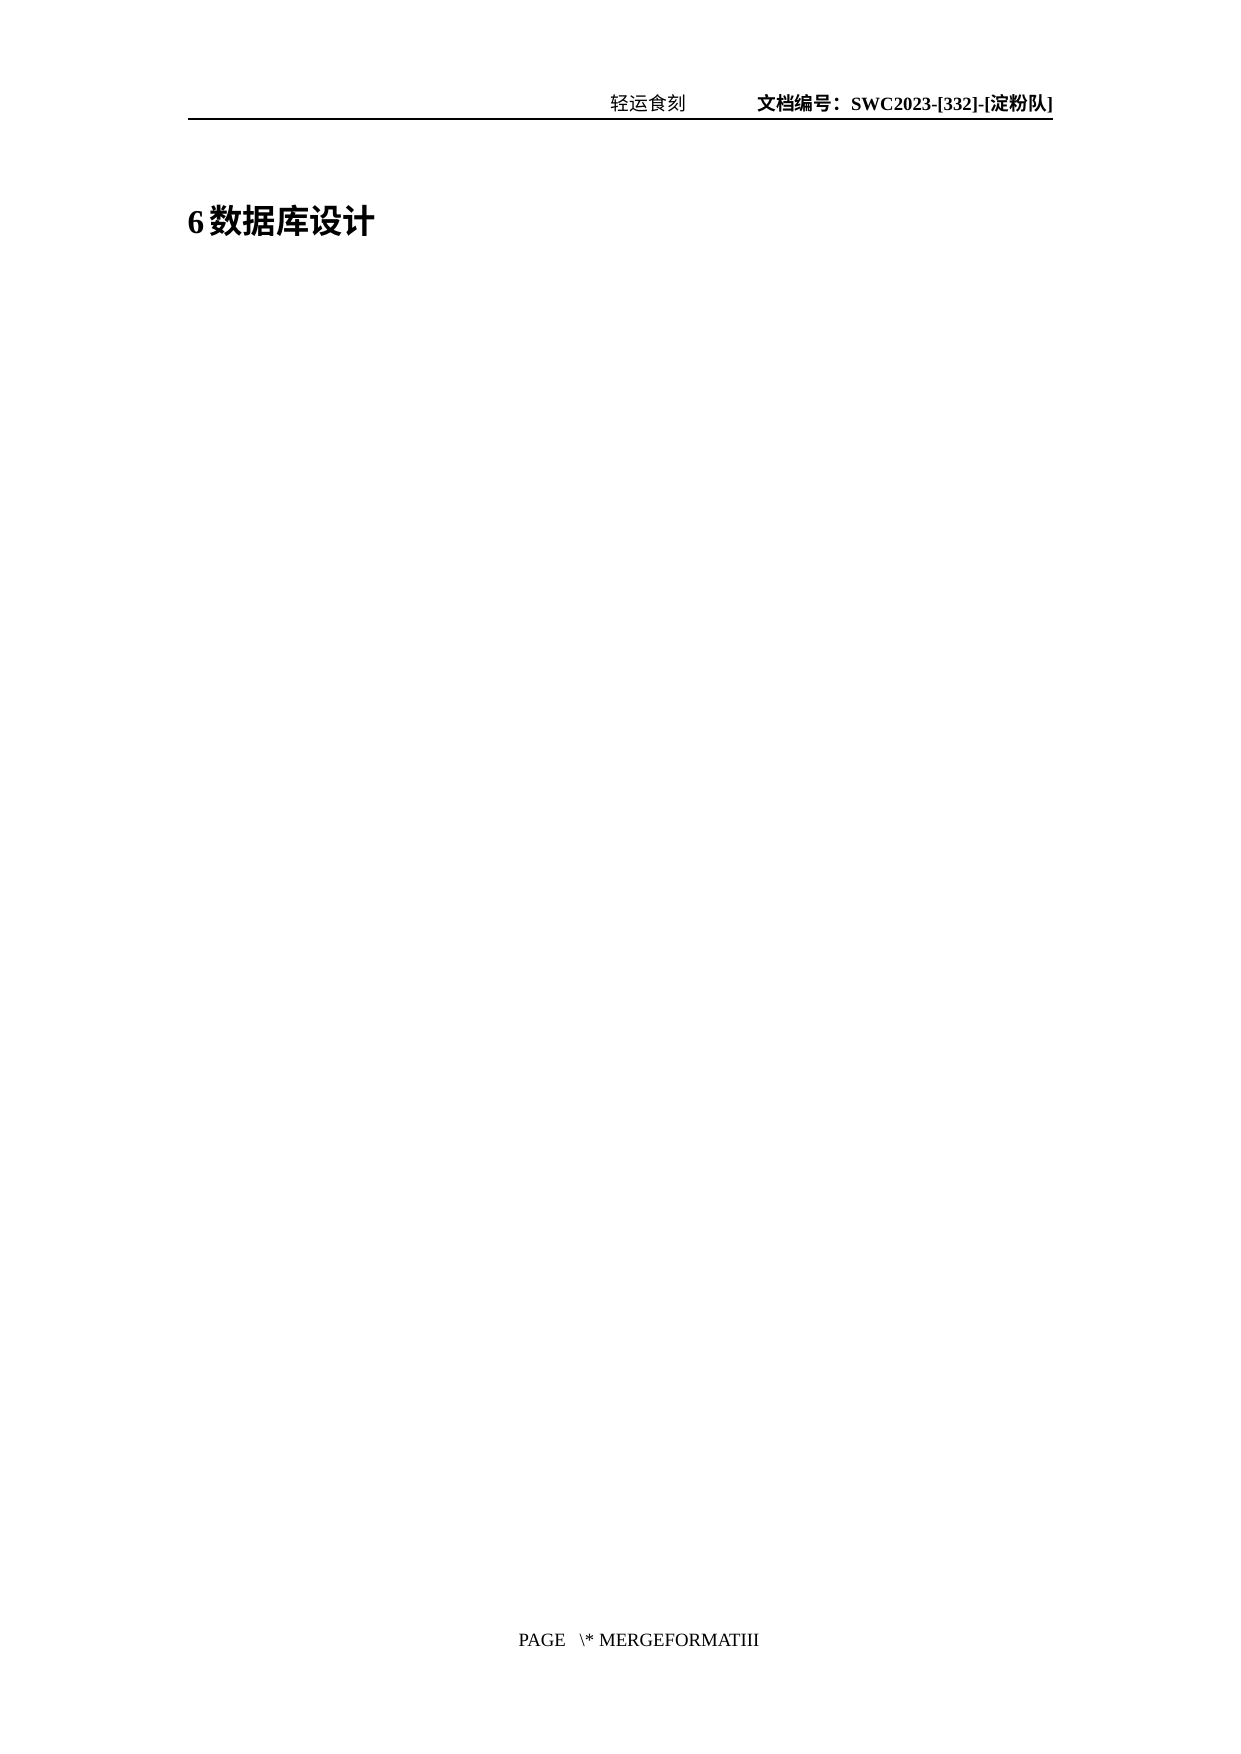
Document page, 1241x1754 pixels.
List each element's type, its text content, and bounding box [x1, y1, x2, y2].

subtitle 数据库设计 [187, 187, 1053, 252]
